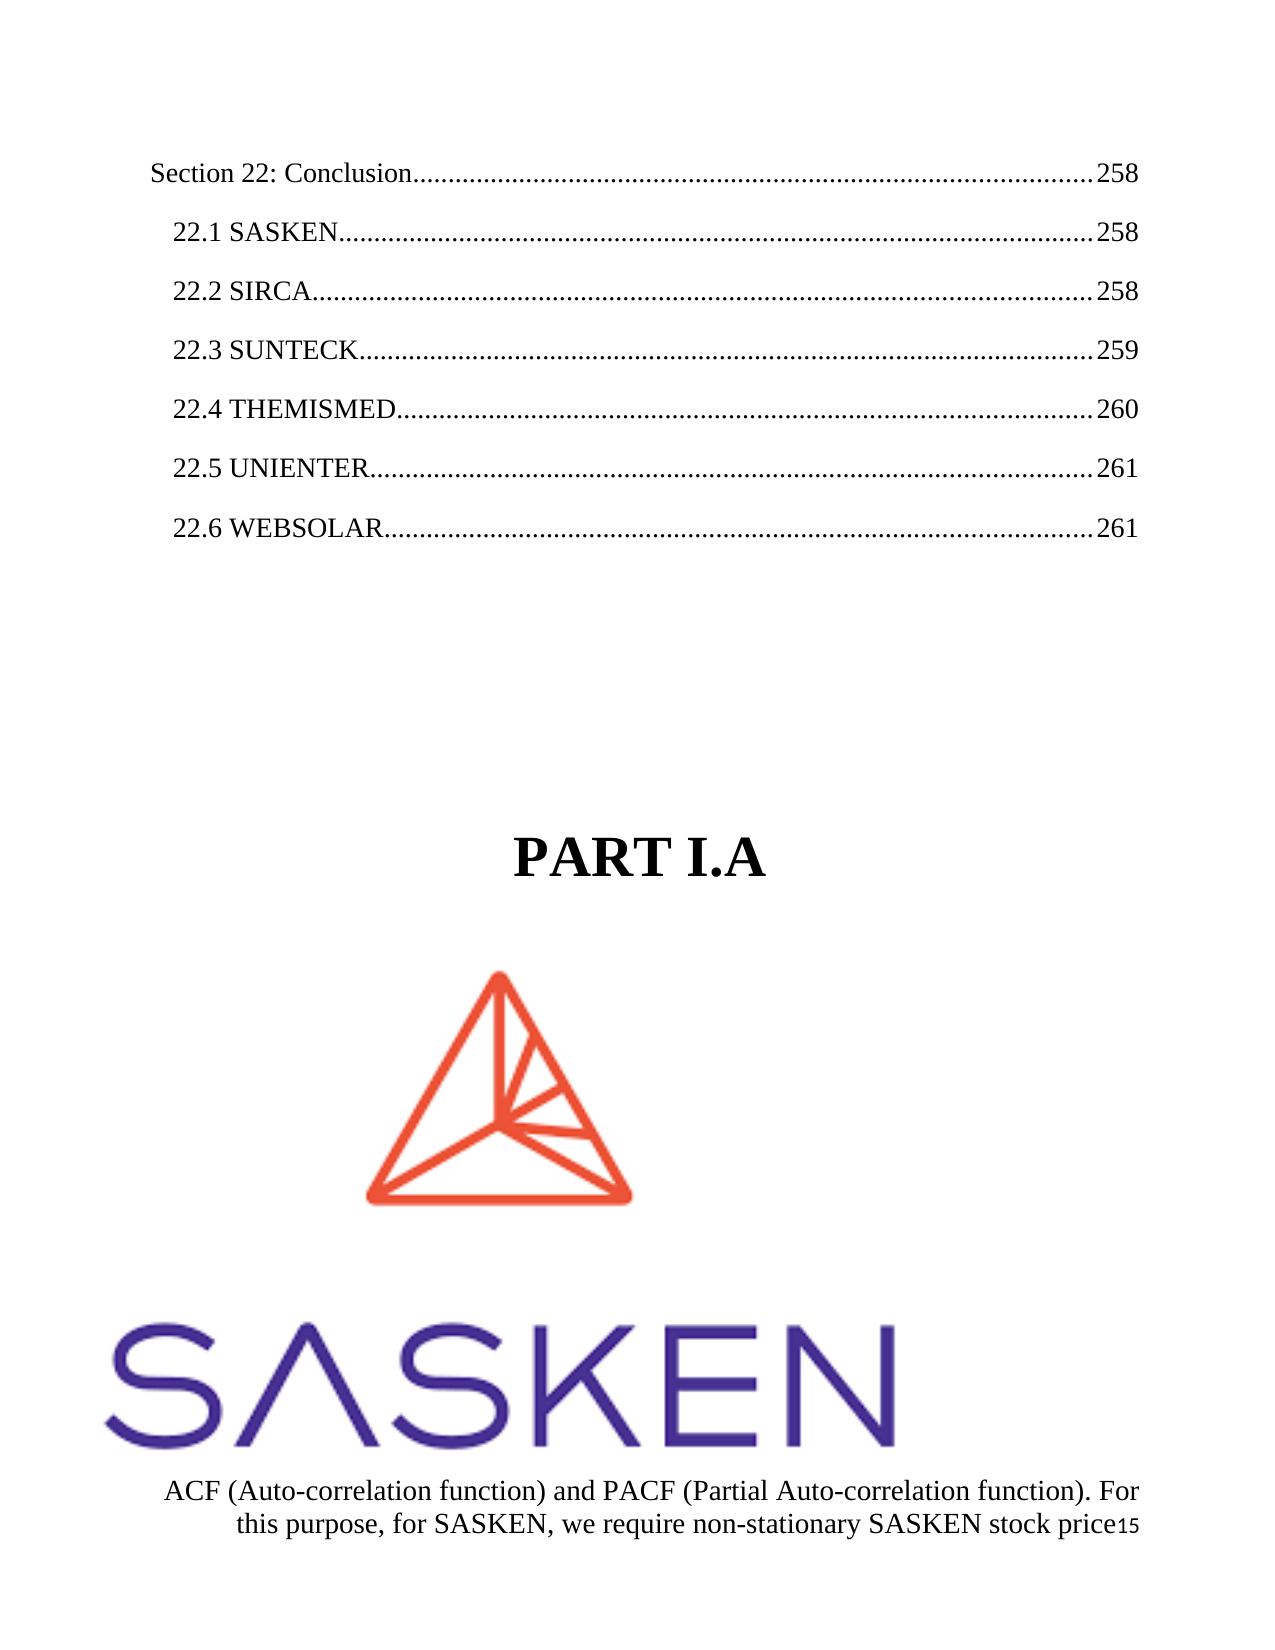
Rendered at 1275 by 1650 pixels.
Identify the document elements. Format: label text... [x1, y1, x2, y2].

text PART I.A [139, 822, 1139, 889]
picture [102, 969, 898, 1453]
